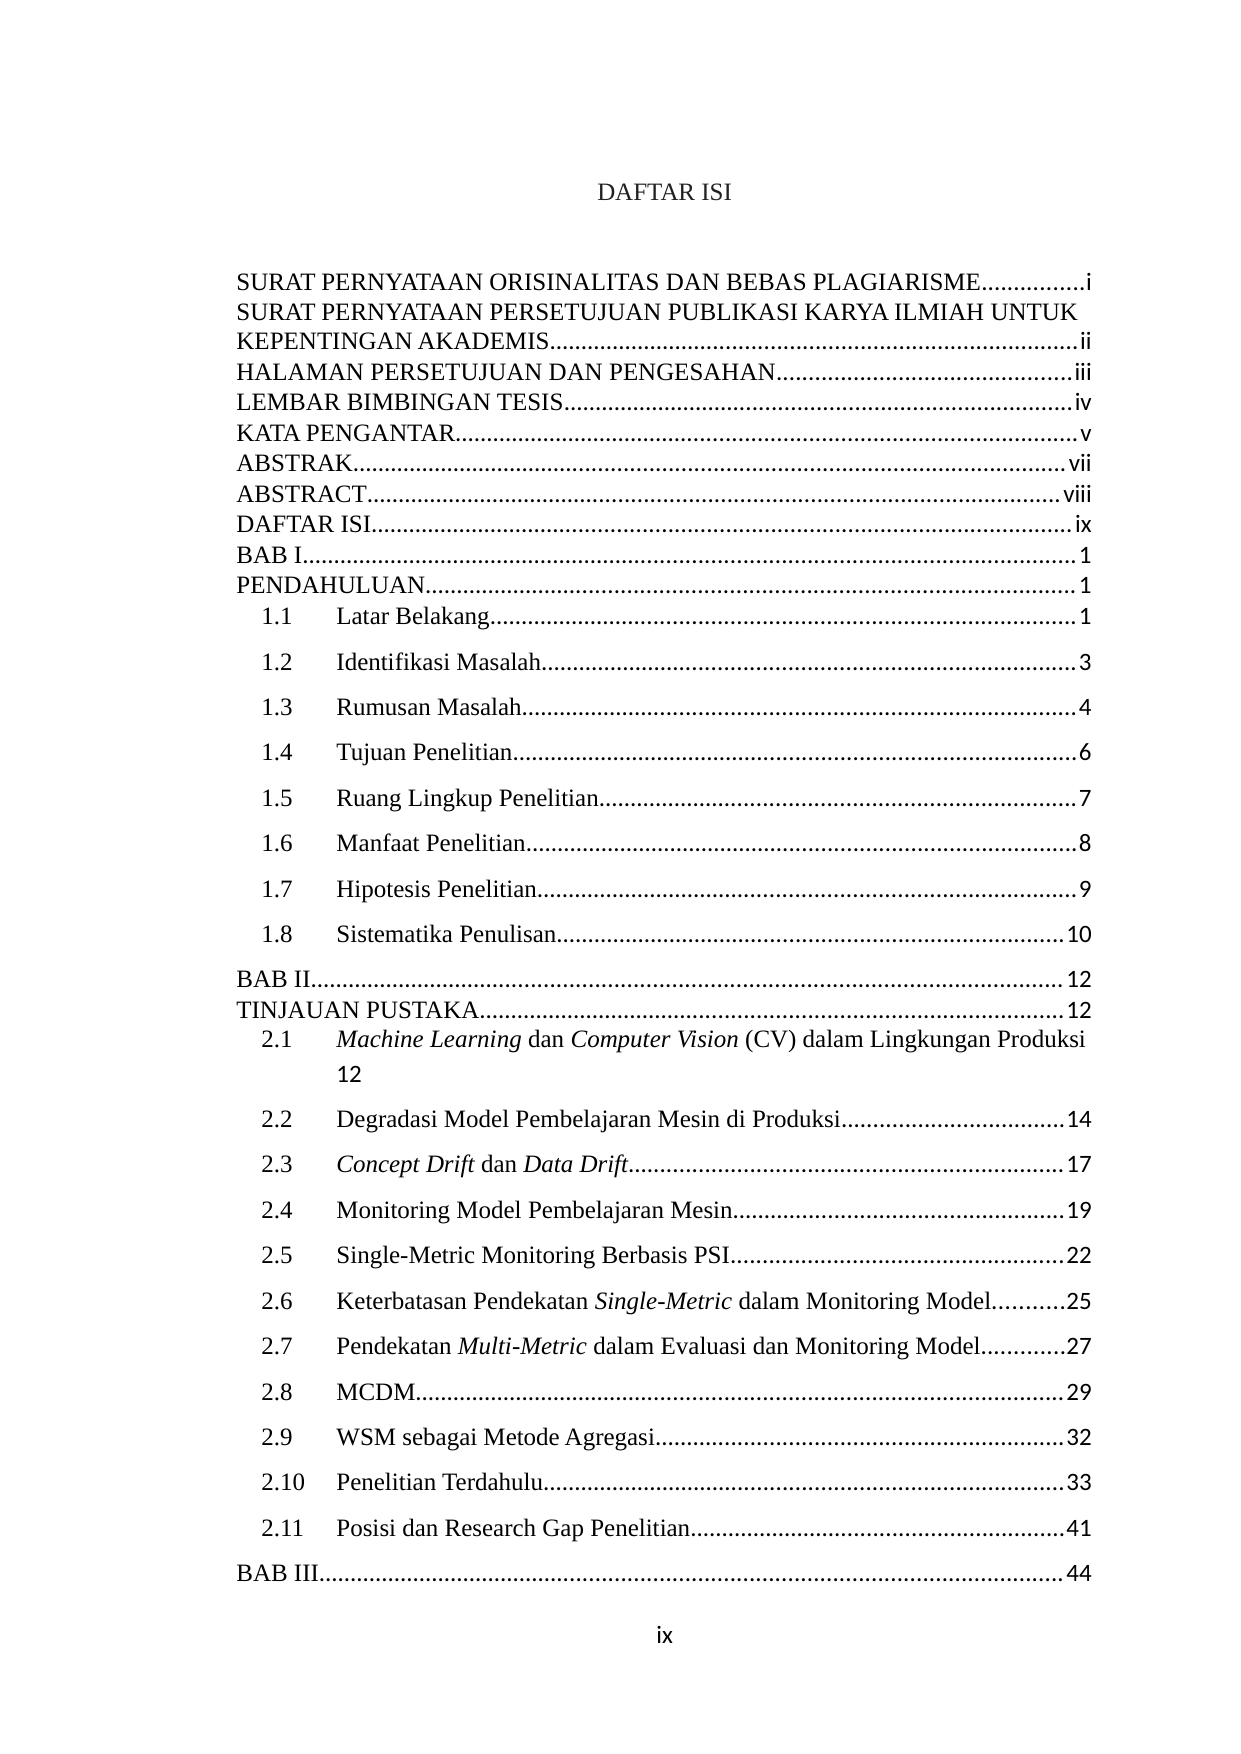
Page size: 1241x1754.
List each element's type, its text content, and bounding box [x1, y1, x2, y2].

subtitle DAFTAR ISI [236, 177, 1092, 206]
